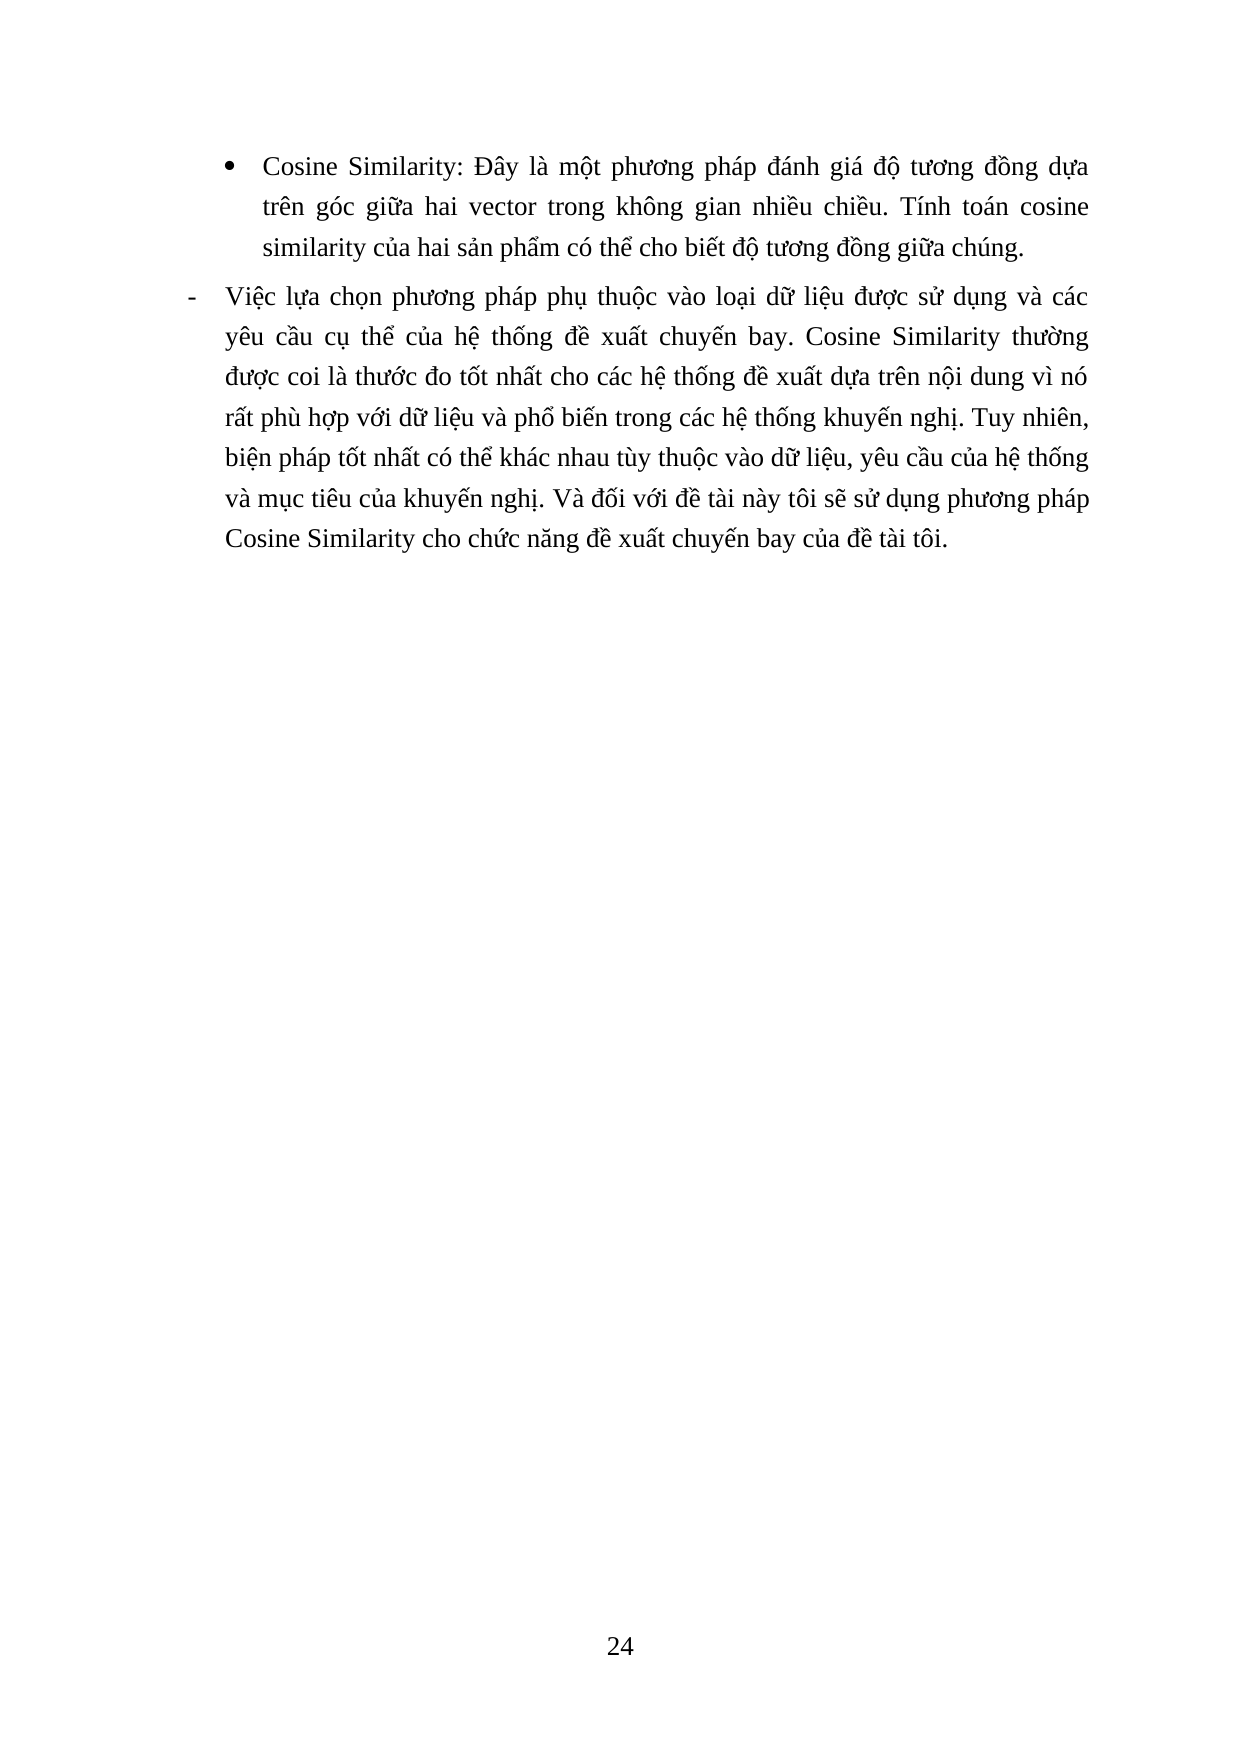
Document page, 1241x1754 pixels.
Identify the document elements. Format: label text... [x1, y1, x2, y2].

list Việc lựa chọn phương pháp phụ thuộc vào loại dữ liệu được sử dụng và các yêu cầu cụ thể của hệ thống đề xuất chuyến bay. Cosine Similarity thường được coi là thước đo tốt nhất cho các hệ thống đề xuất dựa trên nội dung vì nó rất phù hợp với dữ liệu và phổ biến trong các hệ thống khuyến nghị. Tuy nhiên, biện pháp tốt nhất có thể khác nhau tùy thuộc vào dữ liệu, yêu cầu của hệ thống và mục tiêu của khuyến nghị. Và đối với đề tài này tôi sẽ sử dụng phương pháp Cosine Similarity cho chức năng đề xuất chuyến bay của đề tài tôi. [187, 280, 1090, 553]
list Cosine Similarity: Đây là một phương pháp đánh giá độ tương đồng dựa trên góc giữa hai vector trong không gian nhiều chiều. Tính toán cosine similarity của hai sản phẩm có thể cho biết độ tương đồng giữa chúng. [225, 150, 1090, 262]
